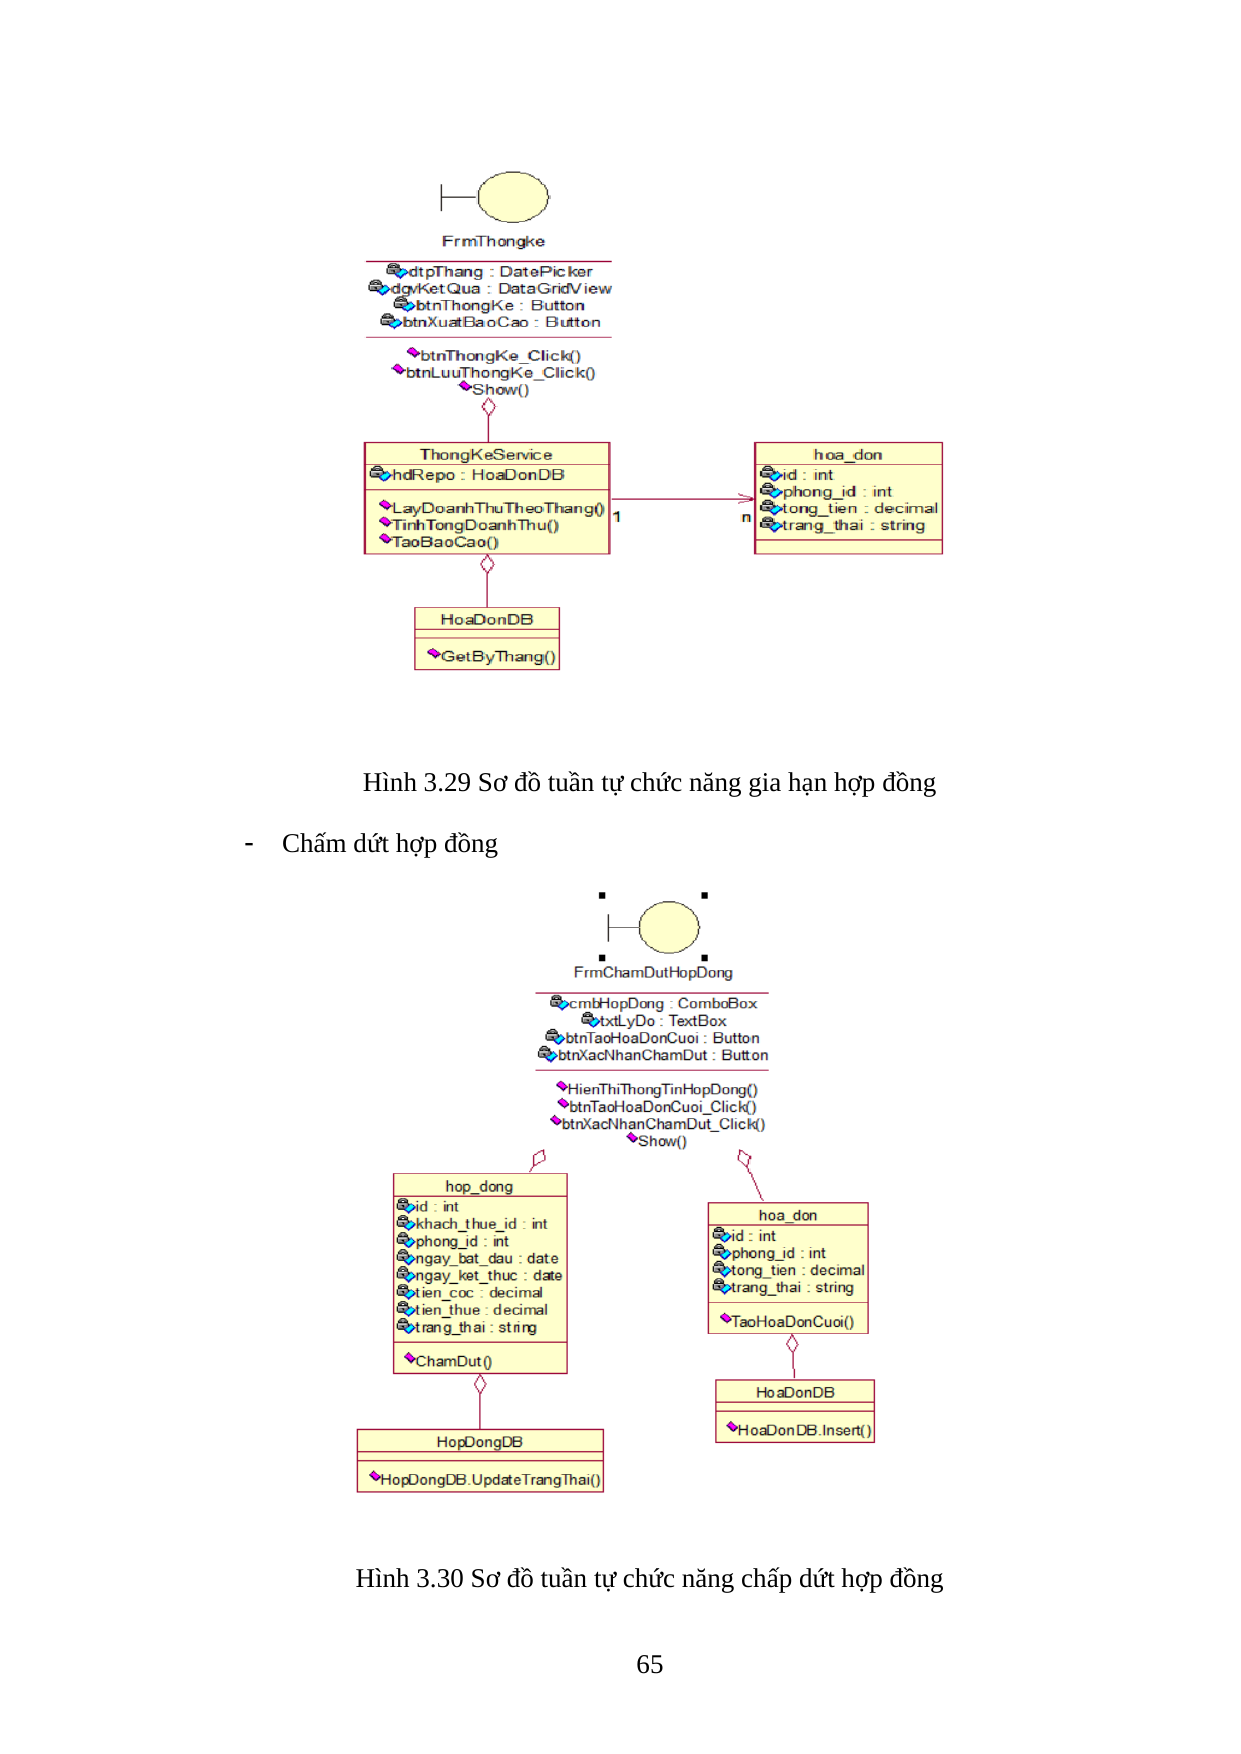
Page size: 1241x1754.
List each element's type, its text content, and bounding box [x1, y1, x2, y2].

picture [349, 891, 951, 1530]
text Hình 3.29 Sơ đồ tuần tự chức năng gia hạn hợp đồng [207, 766, 1092, 797]
text Hình 3.30 Sơ đồ tuần tự chức năng chấp dứt hợp đồng [207, 1562, 1092, 1593]
list Chấm dứt hợp đồng [244, 827, 1092, 859]
picture [293, 147, 1006, 734]
